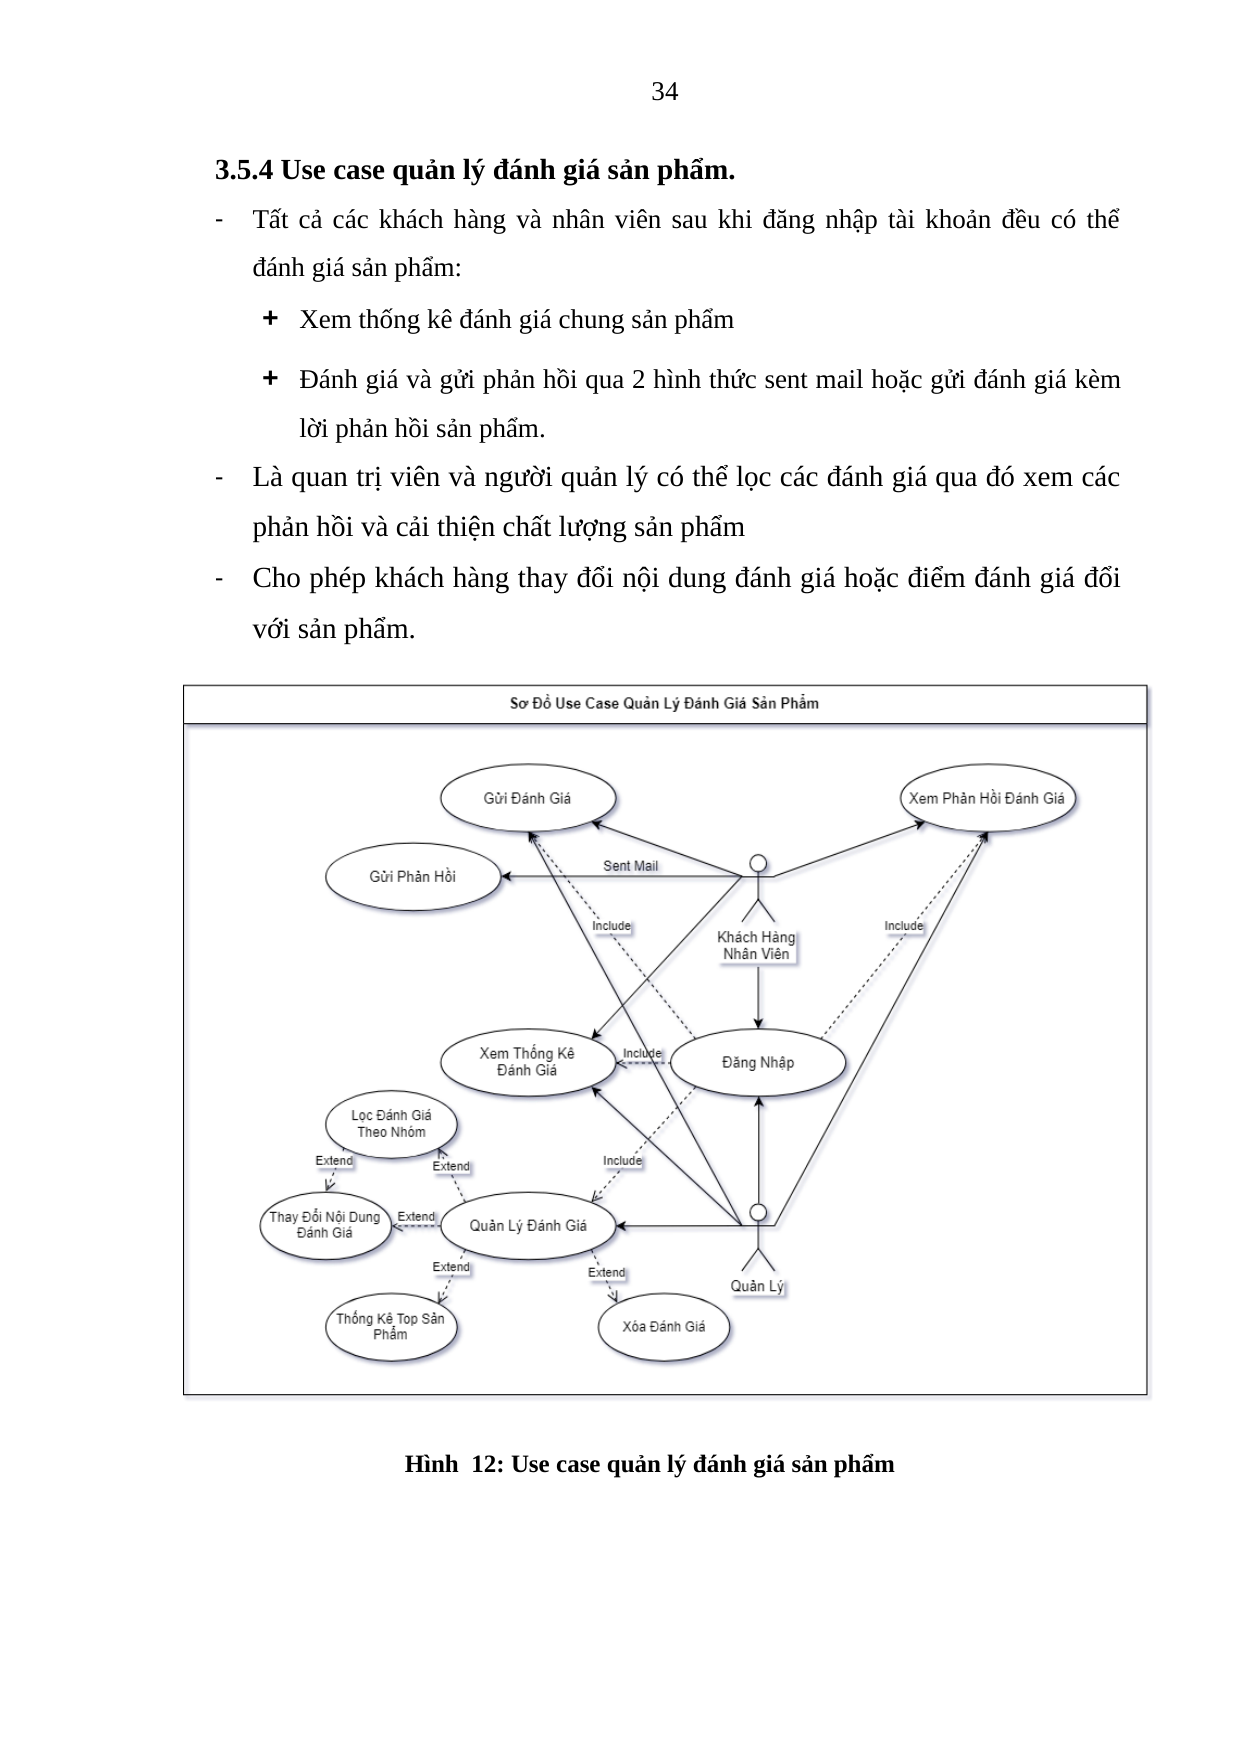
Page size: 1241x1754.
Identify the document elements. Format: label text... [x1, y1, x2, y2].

list Cho phép khách hàng thay đổi nội dung đánh giá hoặc điểm đánh giá đổi với sản phẩm. [215, 560, 1122, 644]
picture [183, 684, 1153, 1402]
subtitle 3.5.4 Use case quản lý đánh giá sản phẩm. [177, 152, 1122, 185]
list Đánh giá và gửi phản hồi qua 2 hình thức sent mail hoặc gửi đánh giá kèm lời phản hồi sản phẩm. [262, 357, 1122, 443]
list Tất cả các khách hàng và nhân viên sau khi đăng nhập tài khoản đều có thể đánh giá sản phẩm: [215, 202, 1122, 282]
list Là quan trị viên và người quản lý có thể lọc các đánh giá qua đó xem các phản hồi và cải thiện chất lượng sản phẩm [215, 459, 1122, 543]
list Xem thống kê đánh giá chung sản phẩm [262, 297, 1122, 337]
